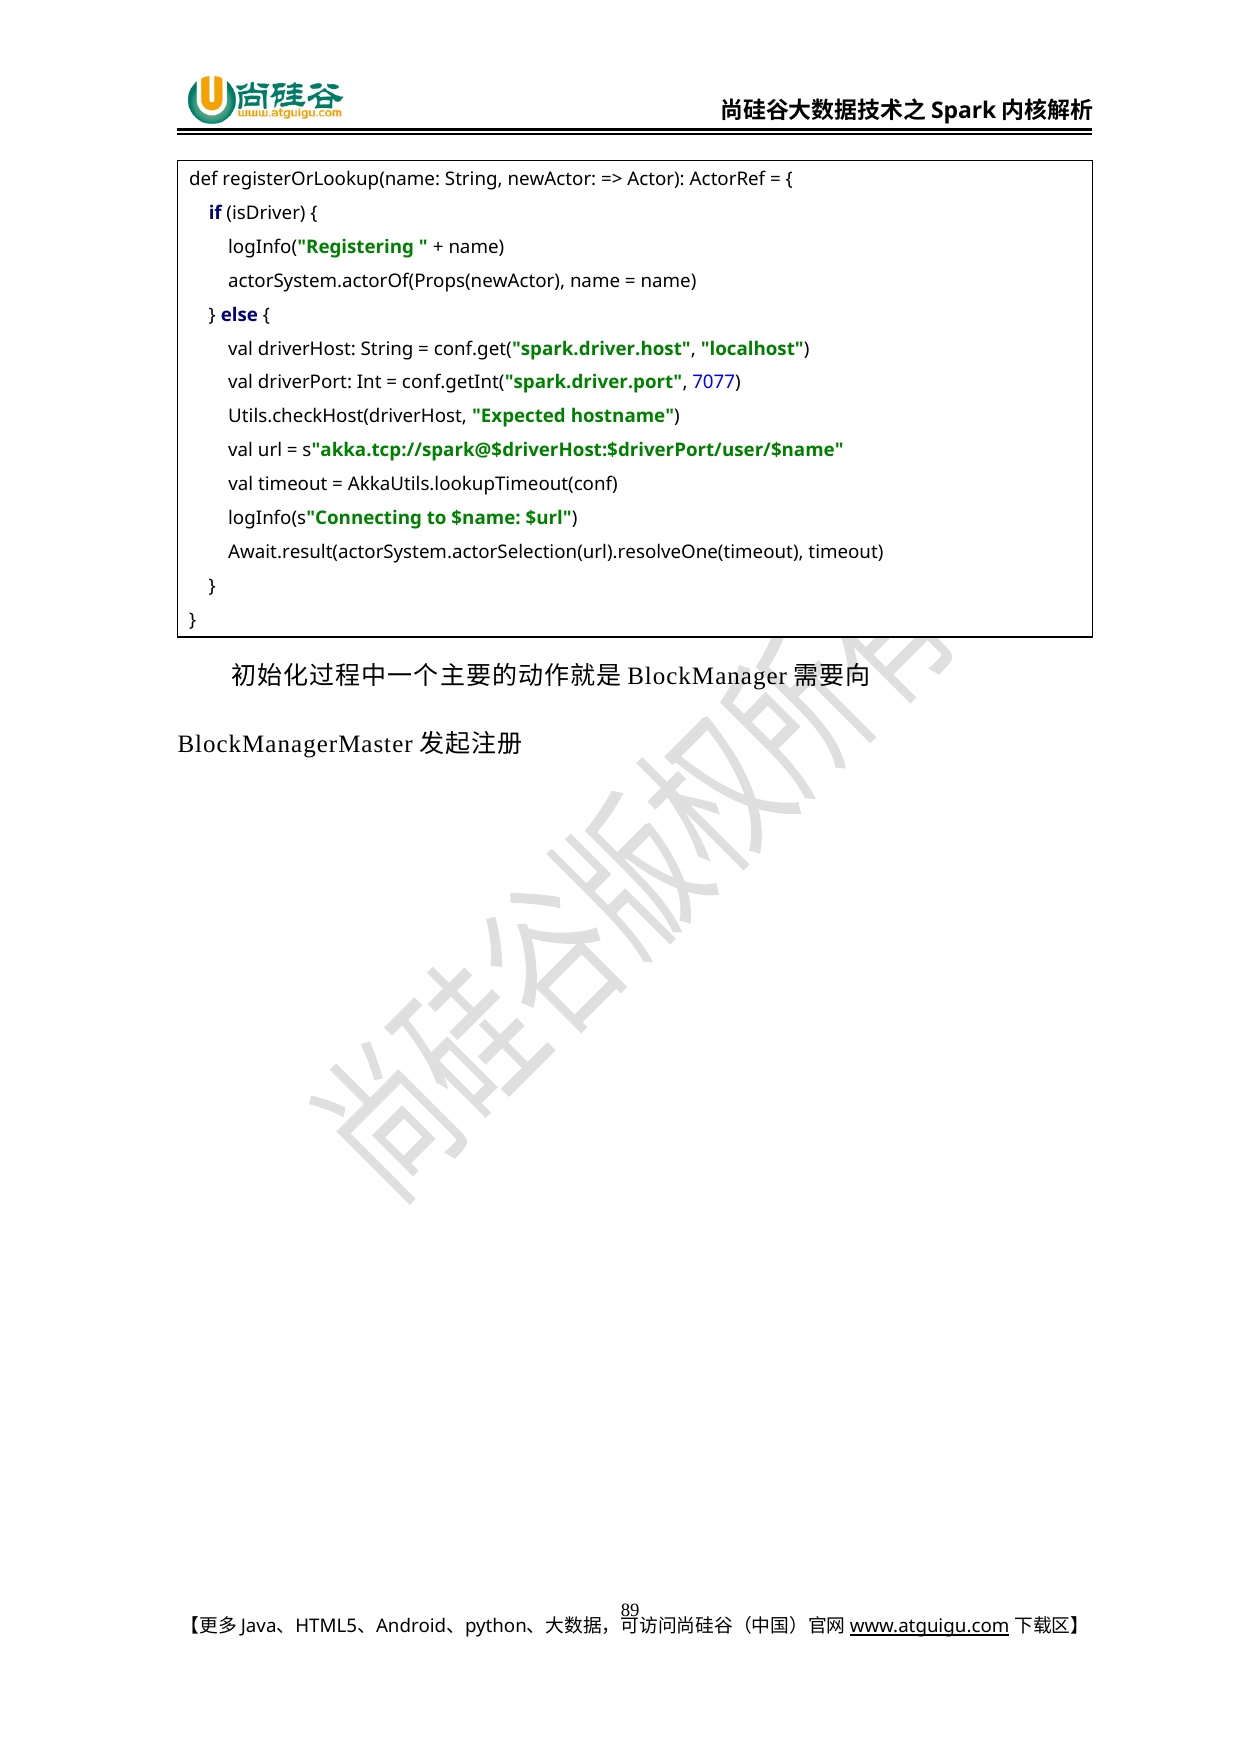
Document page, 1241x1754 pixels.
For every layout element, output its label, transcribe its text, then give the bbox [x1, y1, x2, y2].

text 初始化过程中一个主要的动作就是BlockManager需要向BlockManagerMaster发起注册 [177, 639, 1092, 775]
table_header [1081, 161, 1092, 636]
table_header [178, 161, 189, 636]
picture [177, 68, 362, 128]
